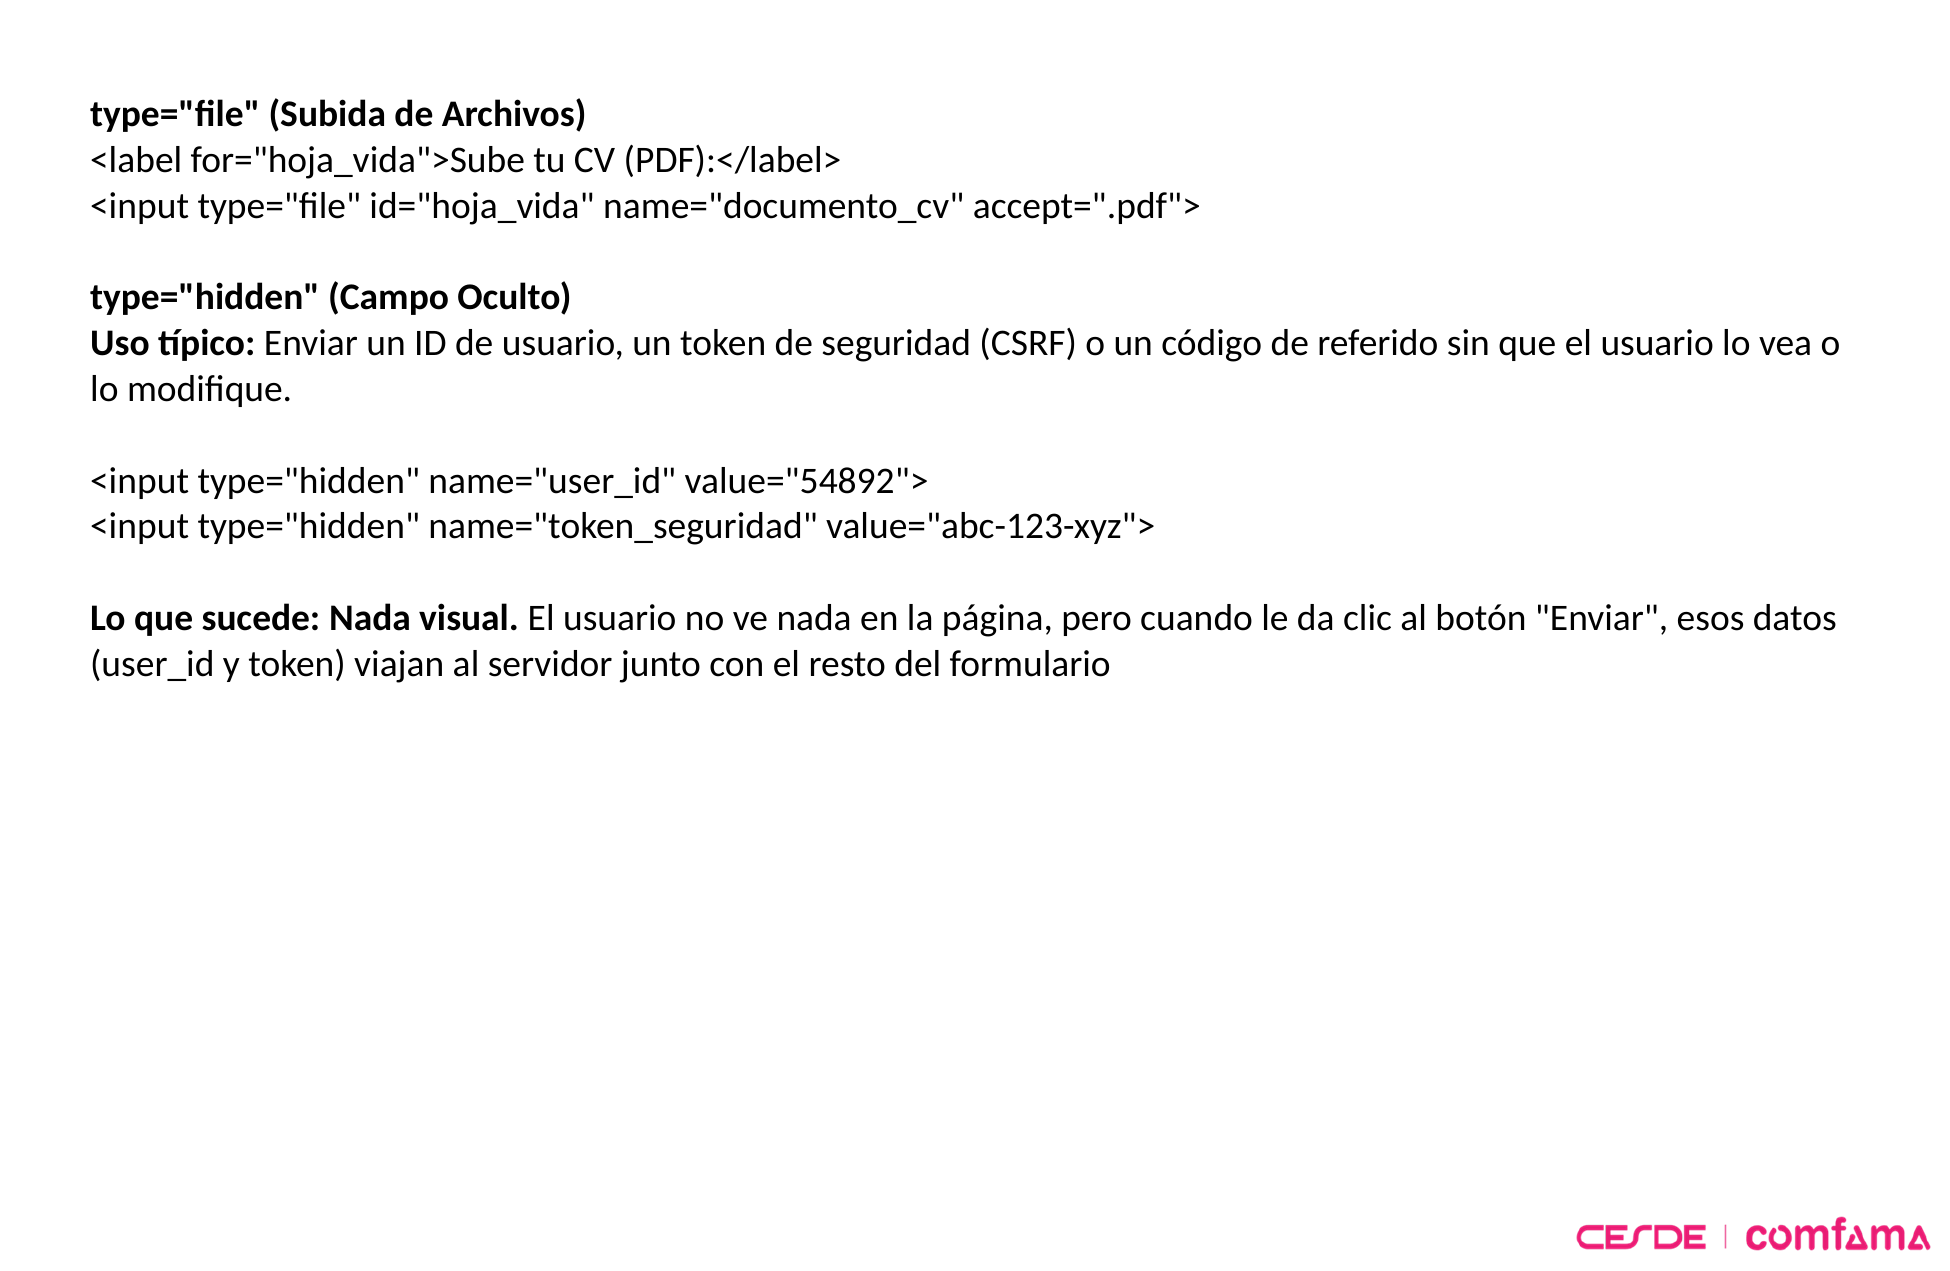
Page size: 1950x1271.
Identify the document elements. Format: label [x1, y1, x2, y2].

picture [1567, 1208, 1939, 1258]
